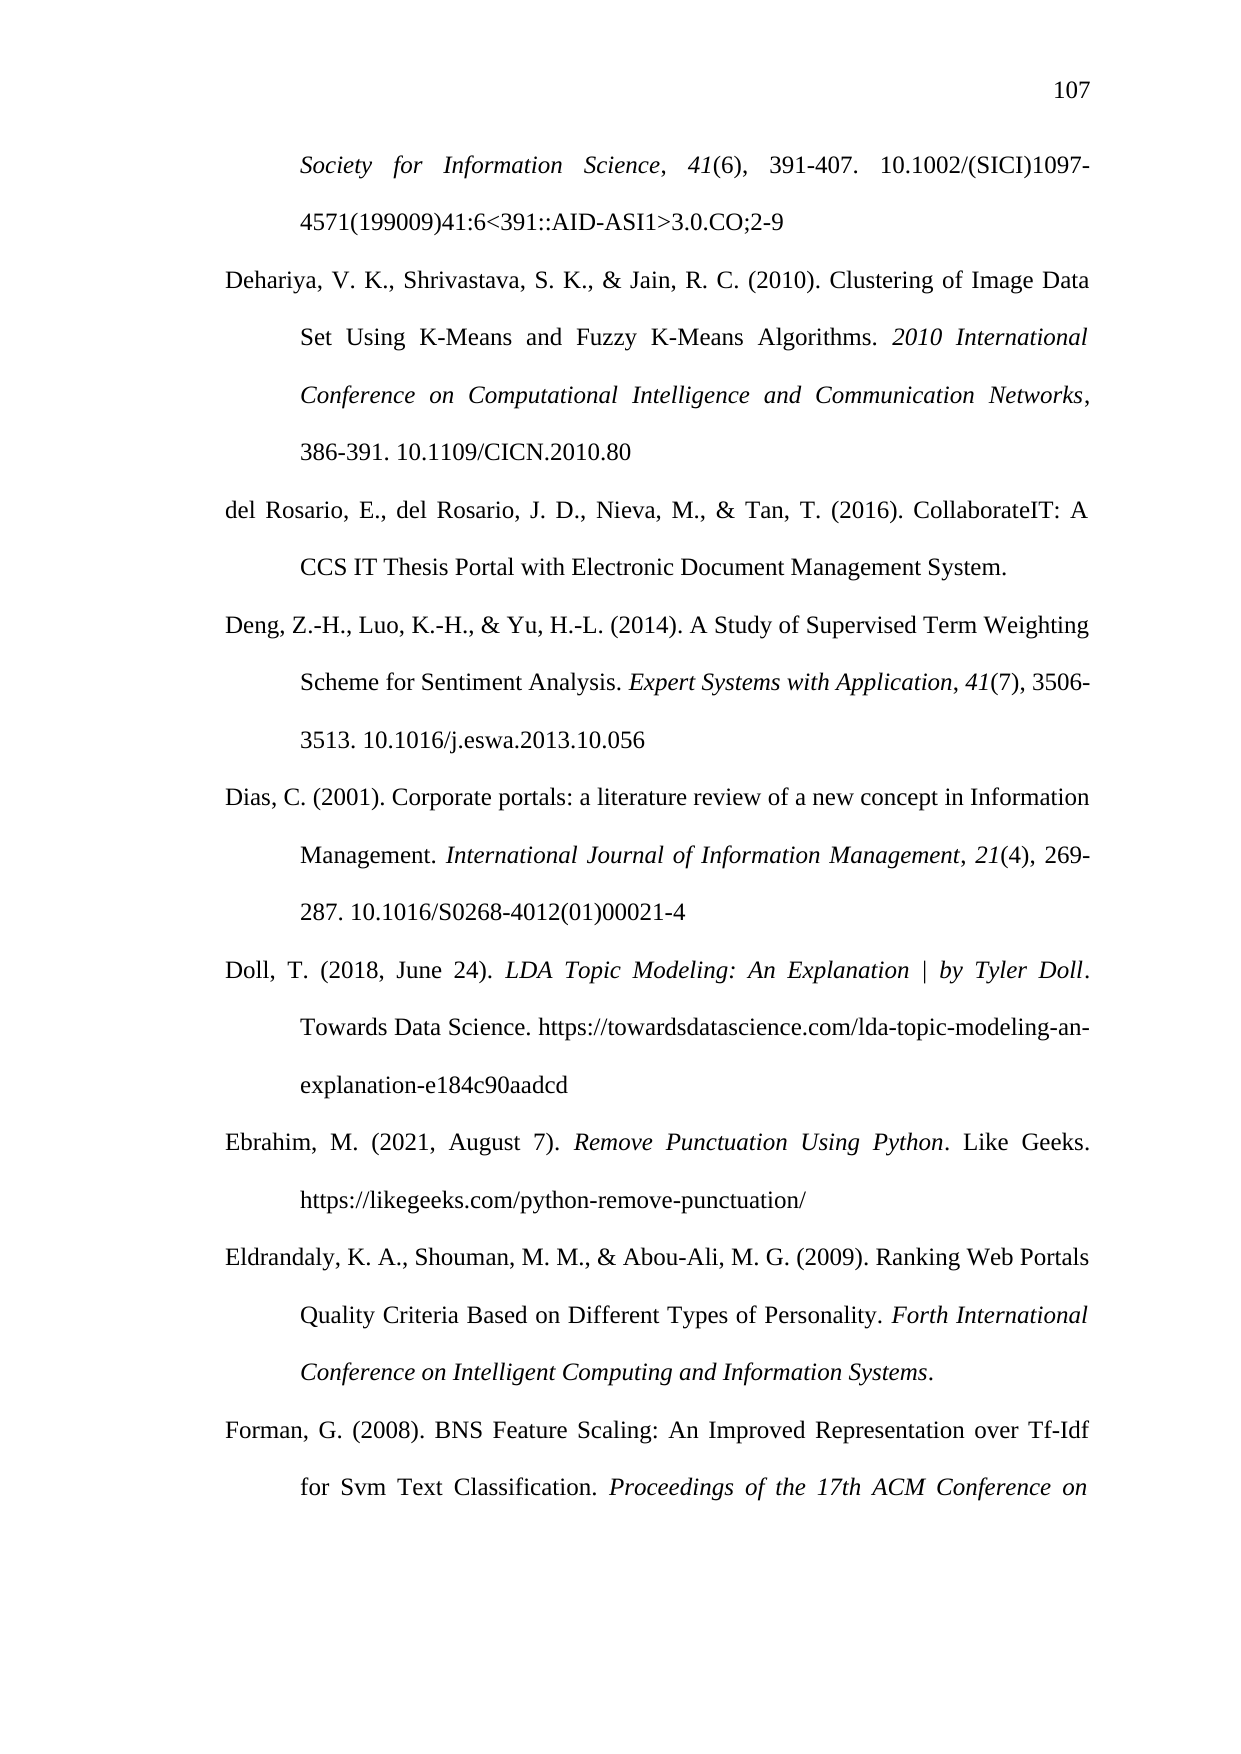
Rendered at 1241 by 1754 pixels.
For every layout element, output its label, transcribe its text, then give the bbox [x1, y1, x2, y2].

text del Rosario, E., del Rosario, J. D., Nieva, M., & Tan, T. (2016). CollaborateIT: A CCS IT Thesis Portal with Electronic Document Management System. [225, 495, 1090, 581]
text Eldrandaly, K. A., Shouman, M. M., & Abou-Ali, M. G. (2009). Ranking Web Portals Quality Criteria Based on Different Types of Personality. Forth International Conference on Intelligent Computing and Information Systems. [225, 1242, 1090, 1386]
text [225, 1415, 1090, 1501]
text Ebrahim, M. (2021, August 7). Remove Punctuation Using Python. Like Geeks. https://likegeeks.com/python-remove-punctuation/ [225, 1127, 1090, 1214]
text Dehariya, V. K., Shrivastava, S. K., & Jain, R. C. (2010). Clustering of Image Data Set Using K-Means and Fuzzy K-Means Algorithms. 2010 International Conference on Computational Intelligence and Communication Networks, 386-391. 10.1109/CICN.2010.80 [225, 265, 1090, 466]
text Dias, C. (2001). Corporate portals: a literature review of a new concept in Information Management. International Journal of Information Management, 21(4), 269-287. 10.1016/S0268-4012(01)00021-4 [225, 782, 1090, 926]
text Doll, T. (2018, June 24). LDA Topic Modeling: An Explanation | by Tyler Doll. Towards Data Science. https://towardsdatascience.com/lda-topic-modeling-an-explanation-e184c90aadcd [225, 955, 1090, 1099]
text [225, 150, 1090, 236]
text Deng, Z.-H., Luo, K.-H., & Yu, H.-L. (2014). A Study of Supervised Term Weighting Scheme for Sentiment Analysis. Expert Systems with Application, 41(7), 3506-3513. 10.1016/j.eswa.2013.10.056 [225, 610, 1090, 754]
